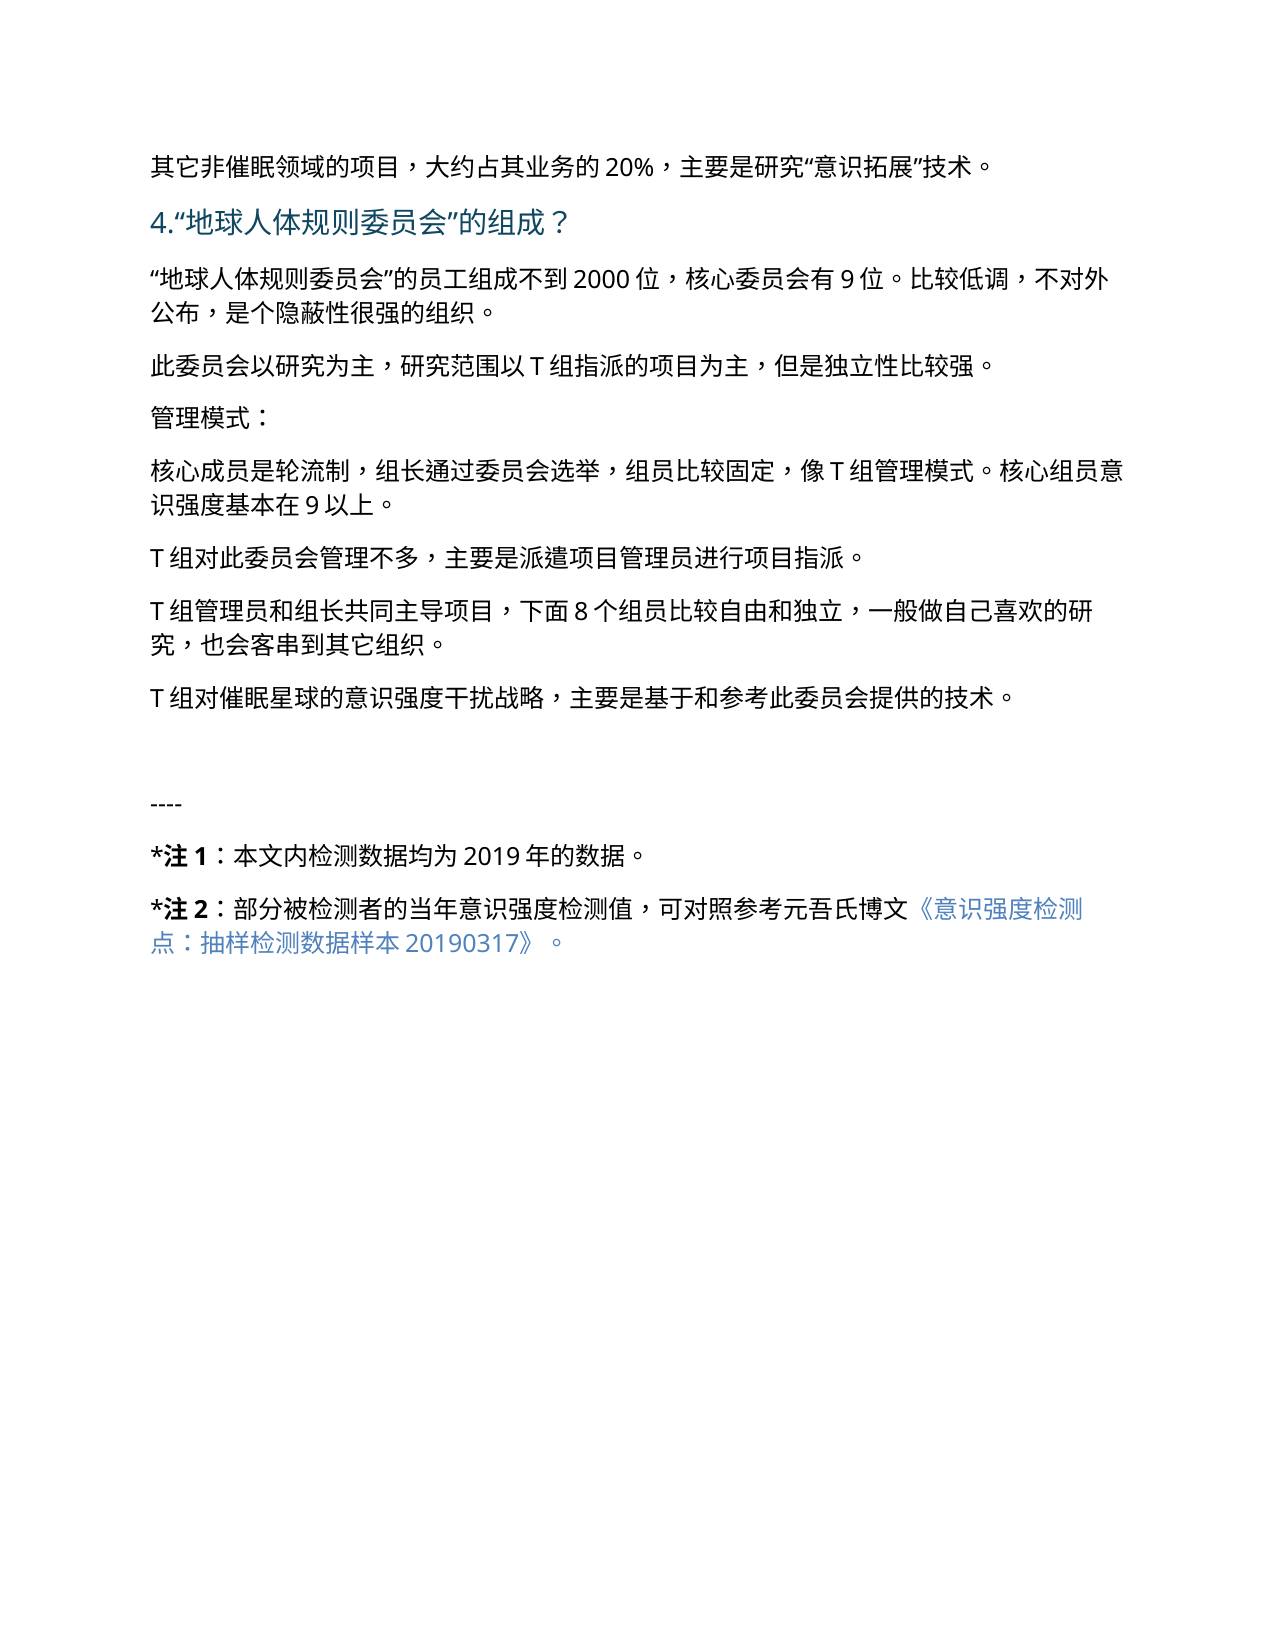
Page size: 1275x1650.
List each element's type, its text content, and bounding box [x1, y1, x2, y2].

text 其它非催眠领域的项目，大约占其业务的20%，主要是研究“意识拓展”技术。 [150, 150, 1125, 184]
text “地球人体规则委员会”的员工组成不到2000位，核心委员会有9位。比较低调，不对外公布，是个隐蔽性很强的组织。 [150, 261, 1125, 329]
text *注1：本文内检测数据均为2019年的数据。 [150, 839, 1125, 873]
text T组管理员和组长共同主导项目，下面8个组员比较自由和独立，一般做自己喜欢的研究，也会客串到其它组织。 [150, 593, 1125, 662]
text 核心成员是轮流制，组长通过委员会选举，组员比较固定，像T组管理模式。核心组员意识强度基本在9以上。 [150, 454, 1125, 522]
text ---- [150, 786, 1125, 820]
text T组对此委员会管理不多，主要是派遣项目管理员进行项目指派。 [150, 541, 1125, 575]
subtitle 4.“地球人体规则委员会”的组成？ [150, 203, 1125, 242]
text *注2：部分被检测者的当年意识强度检测值，可对照参考元吾氏博文《意识强度检测点：抽样检测数据样本20190317》。 [150, 892, 1125, 960]
text 管理模式： [150, 401, 1125, 435]
text T组对催眠星球的意识强度干扰战略，主要是基于和参考此委员会提供的技术。 [150, 680, 1125, 714]
text 此委员会以研究为主，研究范围以T组指派的项目为主，但是独立性比较强。 [150, 348, 1125, 382]
